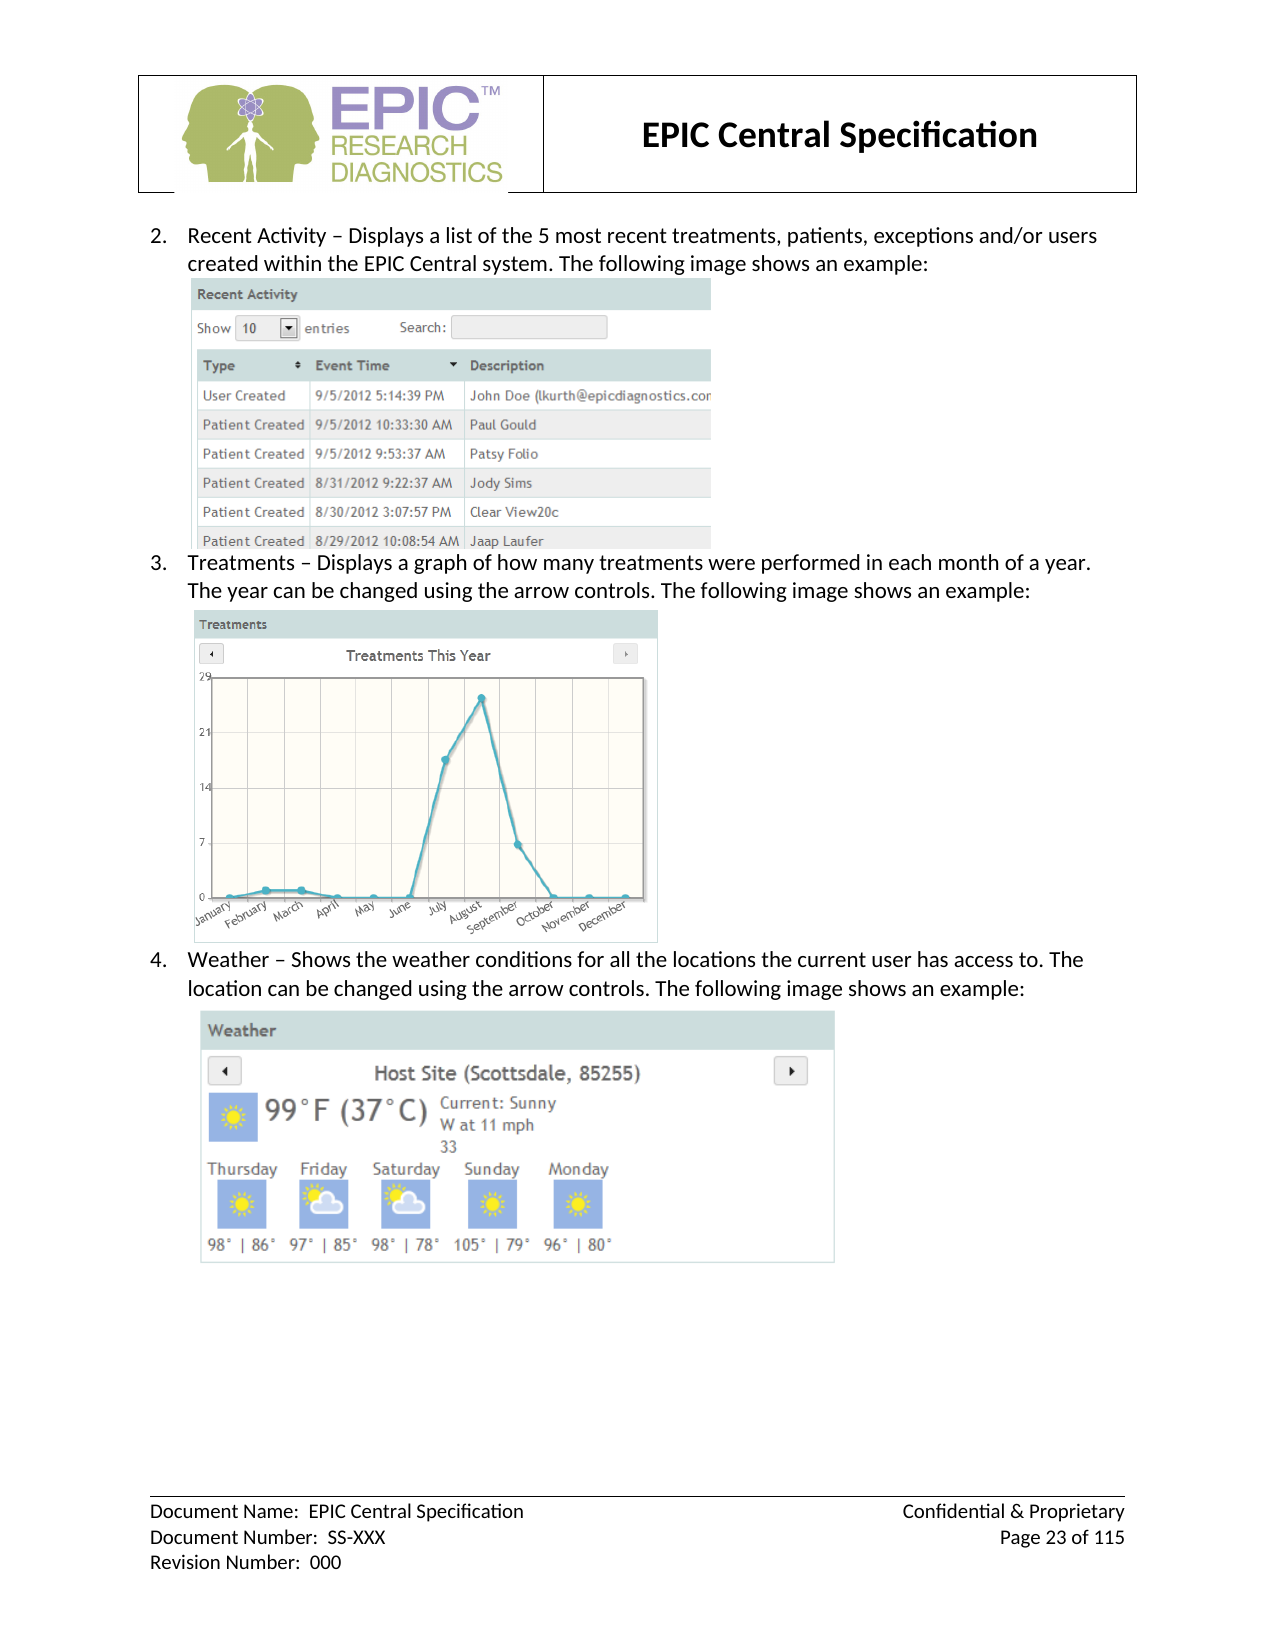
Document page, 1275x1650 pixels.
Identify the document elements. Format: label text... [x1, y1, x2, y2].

picture [187, 277, 726, 549]
picture [187, 1001, 846, 1279]
picture [174, 76, 509, 193]
picture [187, 604, 659, 946]
